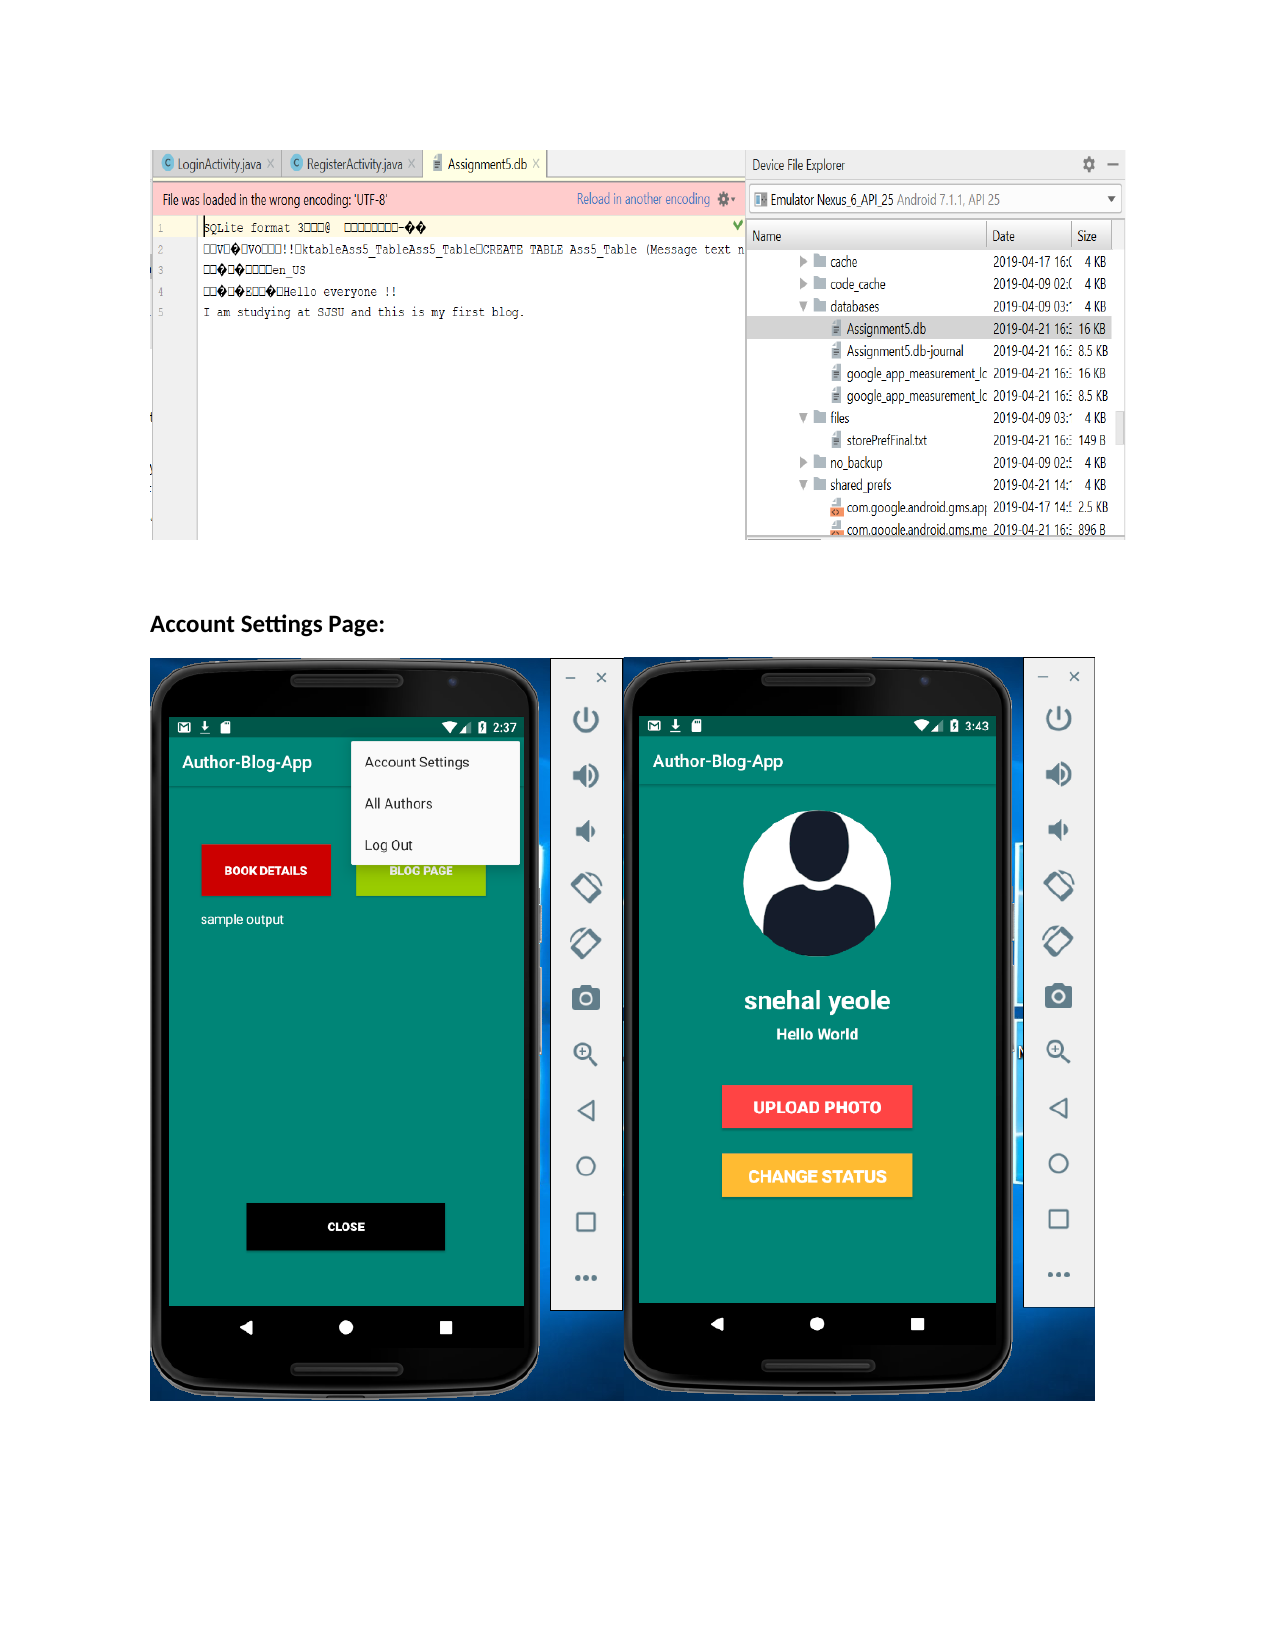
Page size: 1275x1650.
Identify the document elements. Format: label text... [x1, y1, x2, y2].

picture [150, 657, 1095, 1401]
picture [150, 150, 1125, 540]
text Account Settings Page: [150, 608, 1125, 638]
